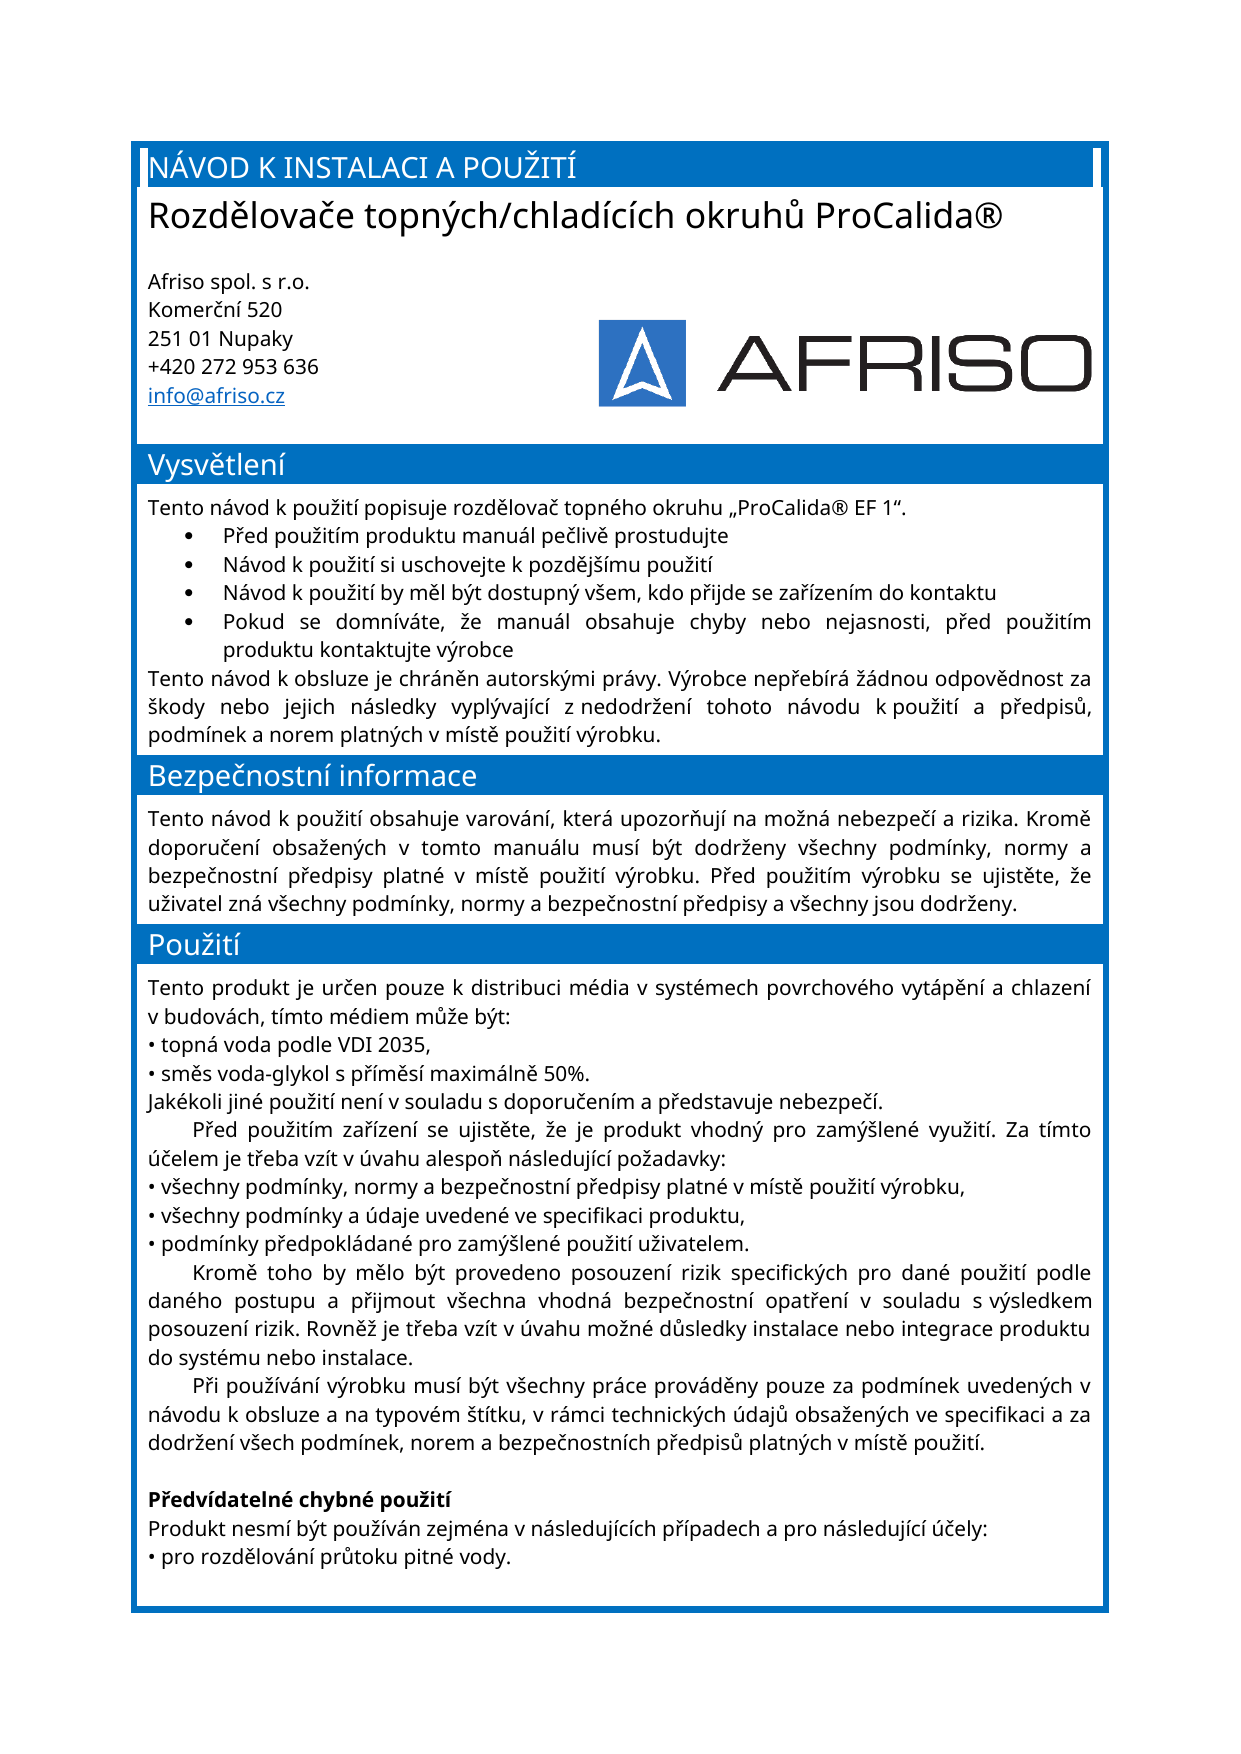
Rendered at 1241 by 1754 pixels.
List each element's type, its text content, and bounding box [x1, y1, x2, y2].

text Produkt nesmí být používán zejména v následujících případech a pro následující účely: [148, 1514, 1093, 1542]
list Návod k použití by měl být dostupný všem, kdo přijde se zařízením do kontaktu [185, 578, 1093, 607]
text info@afriso.cz [148, 381, 1093, 409]
list Návod k použití si uschovejte k pozdějšímu použití [185, 550, 1093, 578]
text • topná voda podle VDI 2035, [148, 1030, 1093, 1059]
text • směs voda-glykol s příměsí maximálně 50%. [148, 1059, 1093, 1087]
text • všechny podmínky a údaje uvedené ve specifikaci produktu, [148, 1201, 1093, 1229]
text Vysvětlení [140, 444, 1101, 484]
text • všechny podmínky, normy a bezpečnostní předpisy platné v místě použití výrobku, [148, 1172, 1093, 1201]
text • pro rozdělování průtoku pitné vody. [148, 1542, 1093, 1571]
text • podmínky předpokládané pro zamýšlené použití uživatelem. [148, 1229, 1093, 1258]
list Před použitím produktu manuál pečlivě prostudujte [185, 521, 1093, 550]
text Předvídatelné chybné použití [148, 1485, 1093, 1514]
text Tento návod k použití popisuje rozdělovač topného okruhu „ProCalida® EF 1“. [148, 493, 1093, 521]
list Pokud se domníváte, že manuál obsahuje chyby nebo nejasnosti, před použitím produktu kontaktujte výrobce [185, 607, 1093, 664]
text Tento návod k obsluze je chráněn autorskými právy. Výrobce nepřebírá žádnou odpovědnost za škody nebo jejich následky vyplývající z nedodržení tohoto návodu k použití a předpisů, podmínek a norem platných v místě použití výrobku. [148, 664, 1093, 749]
text Jakékoli jiné použití není v souladu s doporučením a představuje nebezpečí. [148, 1087, 1093, 1116]
text 251 01 Nupaky [148, 324, 1093, 352]
text Bezpečnostní informace [140, 755, 1101, 795]
text Tento návod k použití obsahuje varování, která upozorňují na možná nebezpečí a rizika. Kromě doporučení obsažených v tomto manuálu musí být dodrženy všechny podmínky, normy a bezpečnostní předpisy platné v místě použití výrobku. Před použitím výrobku se ujistěte, že uživatel zná všechny podmínky, normy a bezpečnostní předpisy a všechny jsou dodrženy. [148, 804, 1093, 918]
text +420 272 953 636 [148, 352, 1093, 381]
text Rozdělovače topných/chladících okruhů ProCalida® [148, 190, 1093, 239]
text Před použitím zařízení se ujistěte, že je produkt vhodný pro zamýšlené využití. Za tímto účelem je třeba vzít v úvahu alespoň následující požadavky: [148, 1116, 1093, 1172]
text NÁVOD K INSTALACI A POUŽITÍ [148, 148, 1093, 187]
text Použití [140, 924, 1101, 964]
text Komerční 520 [148, 296, 1093, 324]
text Tento produkt je určen pouze k distribuci média v systémech povrchového vytápění a chlazení v budovách, tímto médiem může být: [148, 973, 1093, 1030]
text Kromě toho by mělo být provedeno posouzení rizik specifických pro dané použití podle daného postupu a přijmout všechna vhodná bezpečnostní opatření v souladu s výsledkem posouzení rizik. Rovněž je třeba vzít v úvahu možné důsledky instalace nebo integrace produktu do systému nebo instalace. [148, 1258, 1093, 1371]
text Afriso spol. s r.o. [148, 267, 1093, 296]
text Při používání výrobku musí být všechny práce prováděny pouze za podmínek uvedených v návodu k obsluze a na typovém štítku, v rámci technických údajů obsažených ve specifikaci a za dodržení všech podmínek, norem a bezpečnostních předpisů platných v místě použití. [148, 1371, 1093, 1457]
